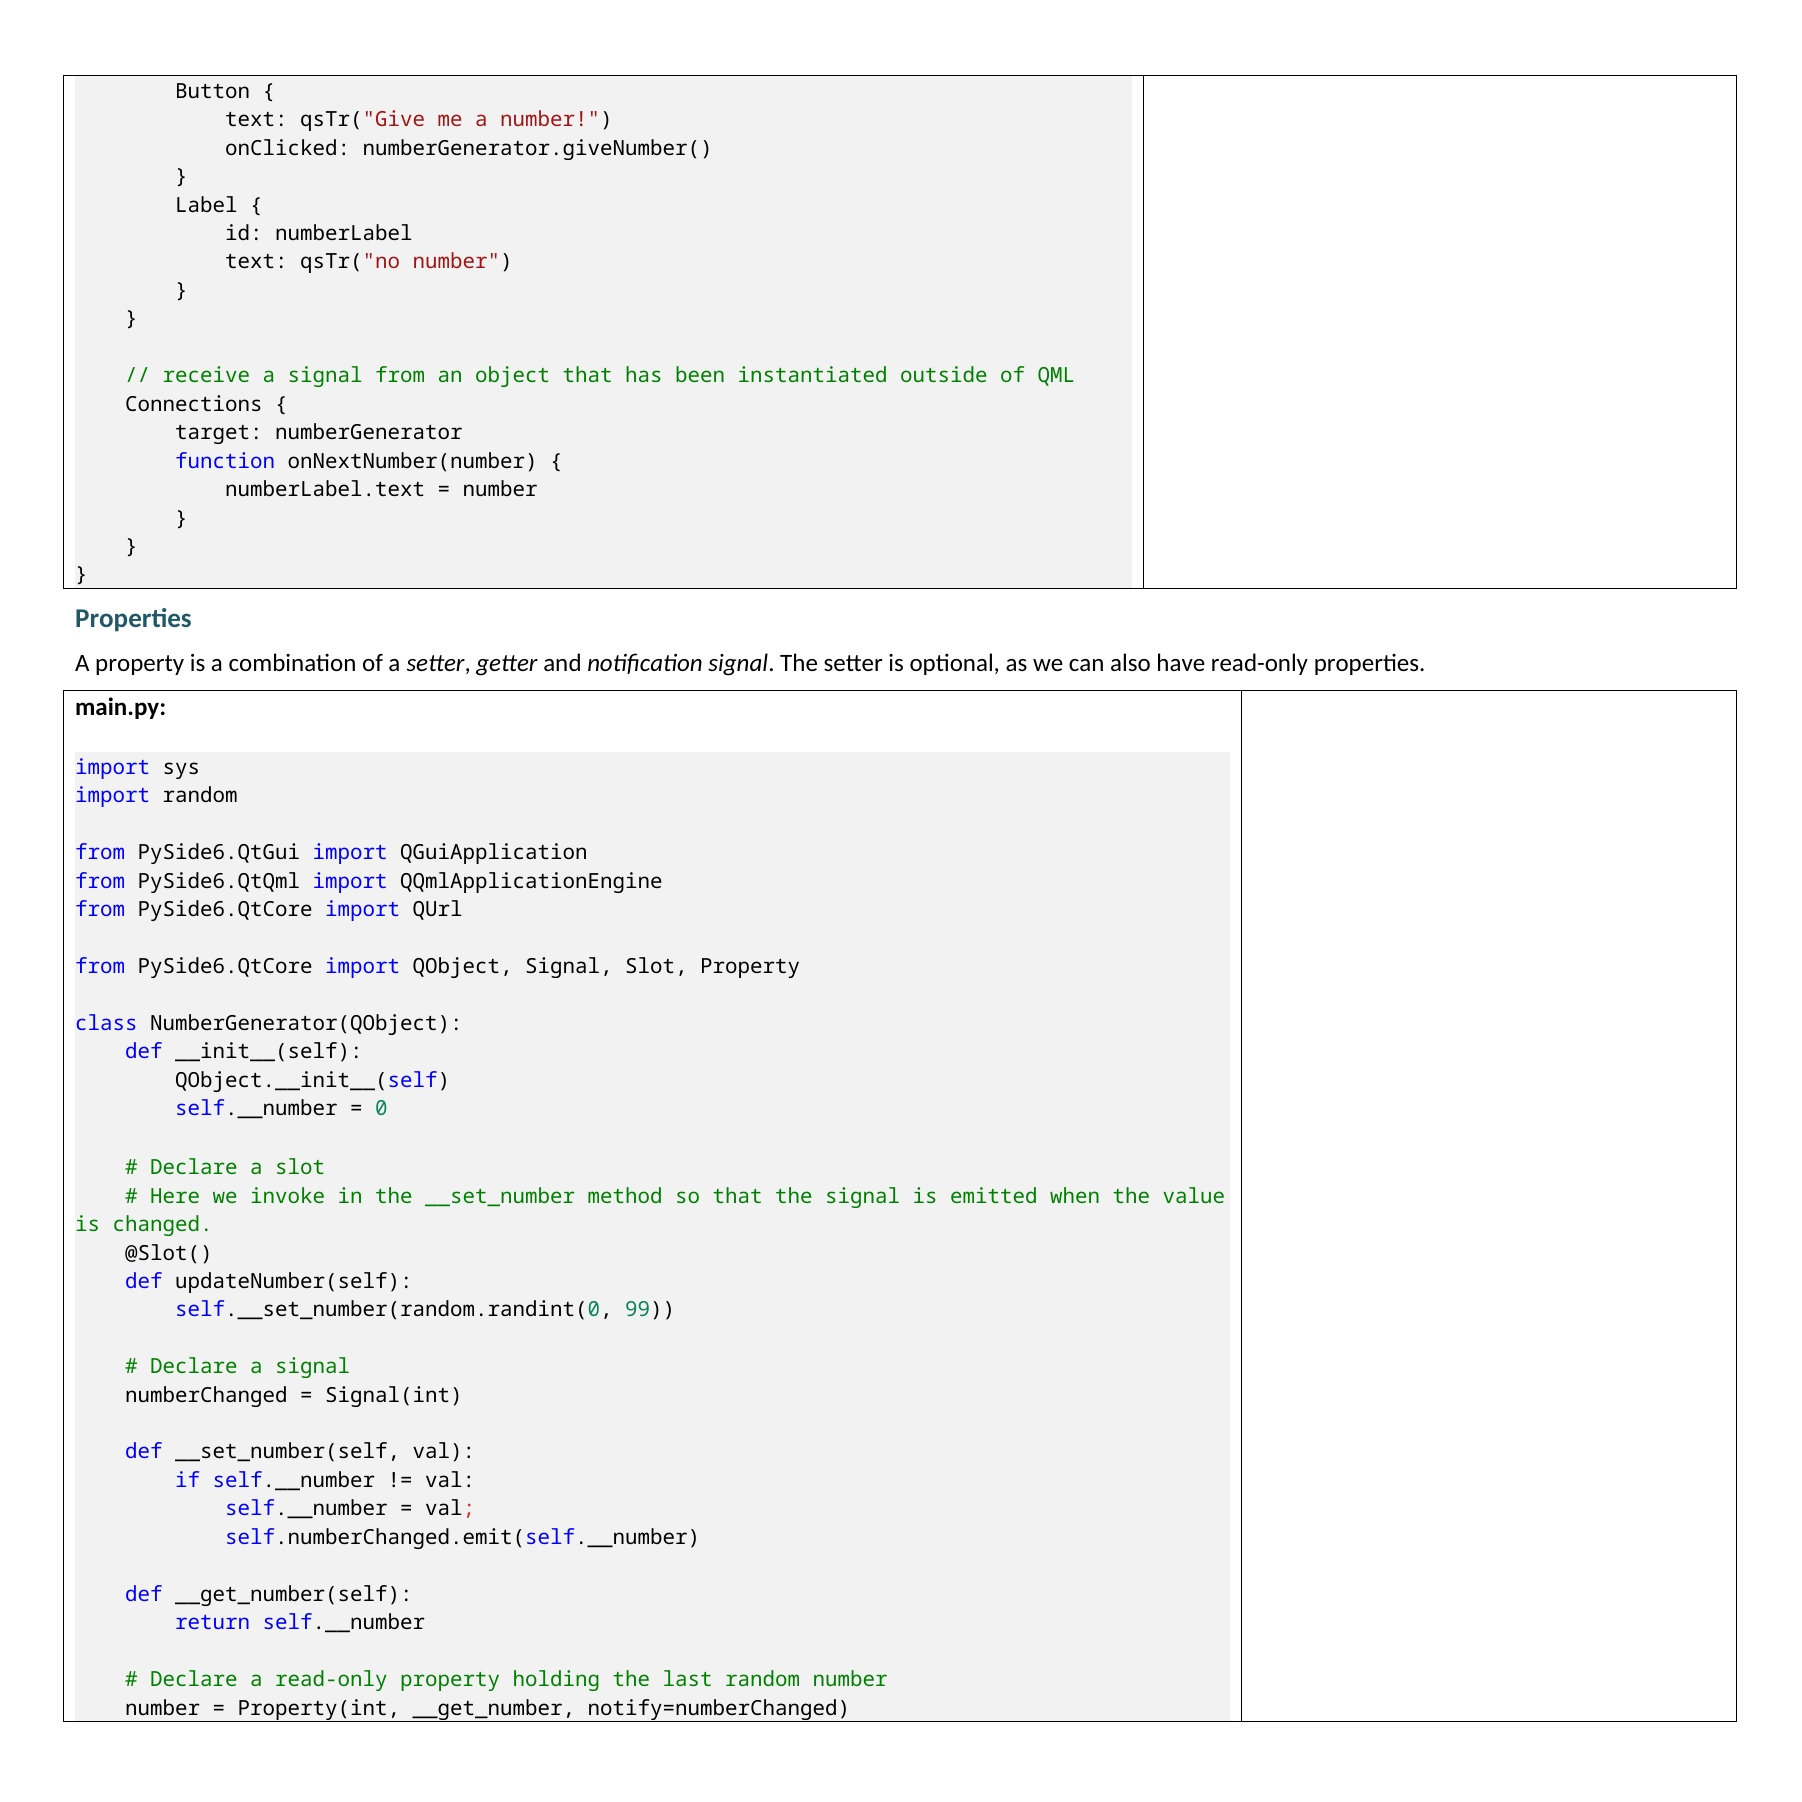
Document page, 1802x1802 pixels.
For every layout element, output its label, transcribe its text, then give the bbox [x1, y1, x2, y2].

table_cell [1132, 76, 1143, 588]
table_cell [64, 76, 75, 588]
table_header [1242, 691, 1736, 1721]
subtitle Properties [75, 601, 1726, 634]
text A property is a combination of a setter, getter and notification signal. The setter is optional, as we can also have read-only properties. [75, 647, 1726, 677]
table_cell [1144, 76, 1736, 588]
